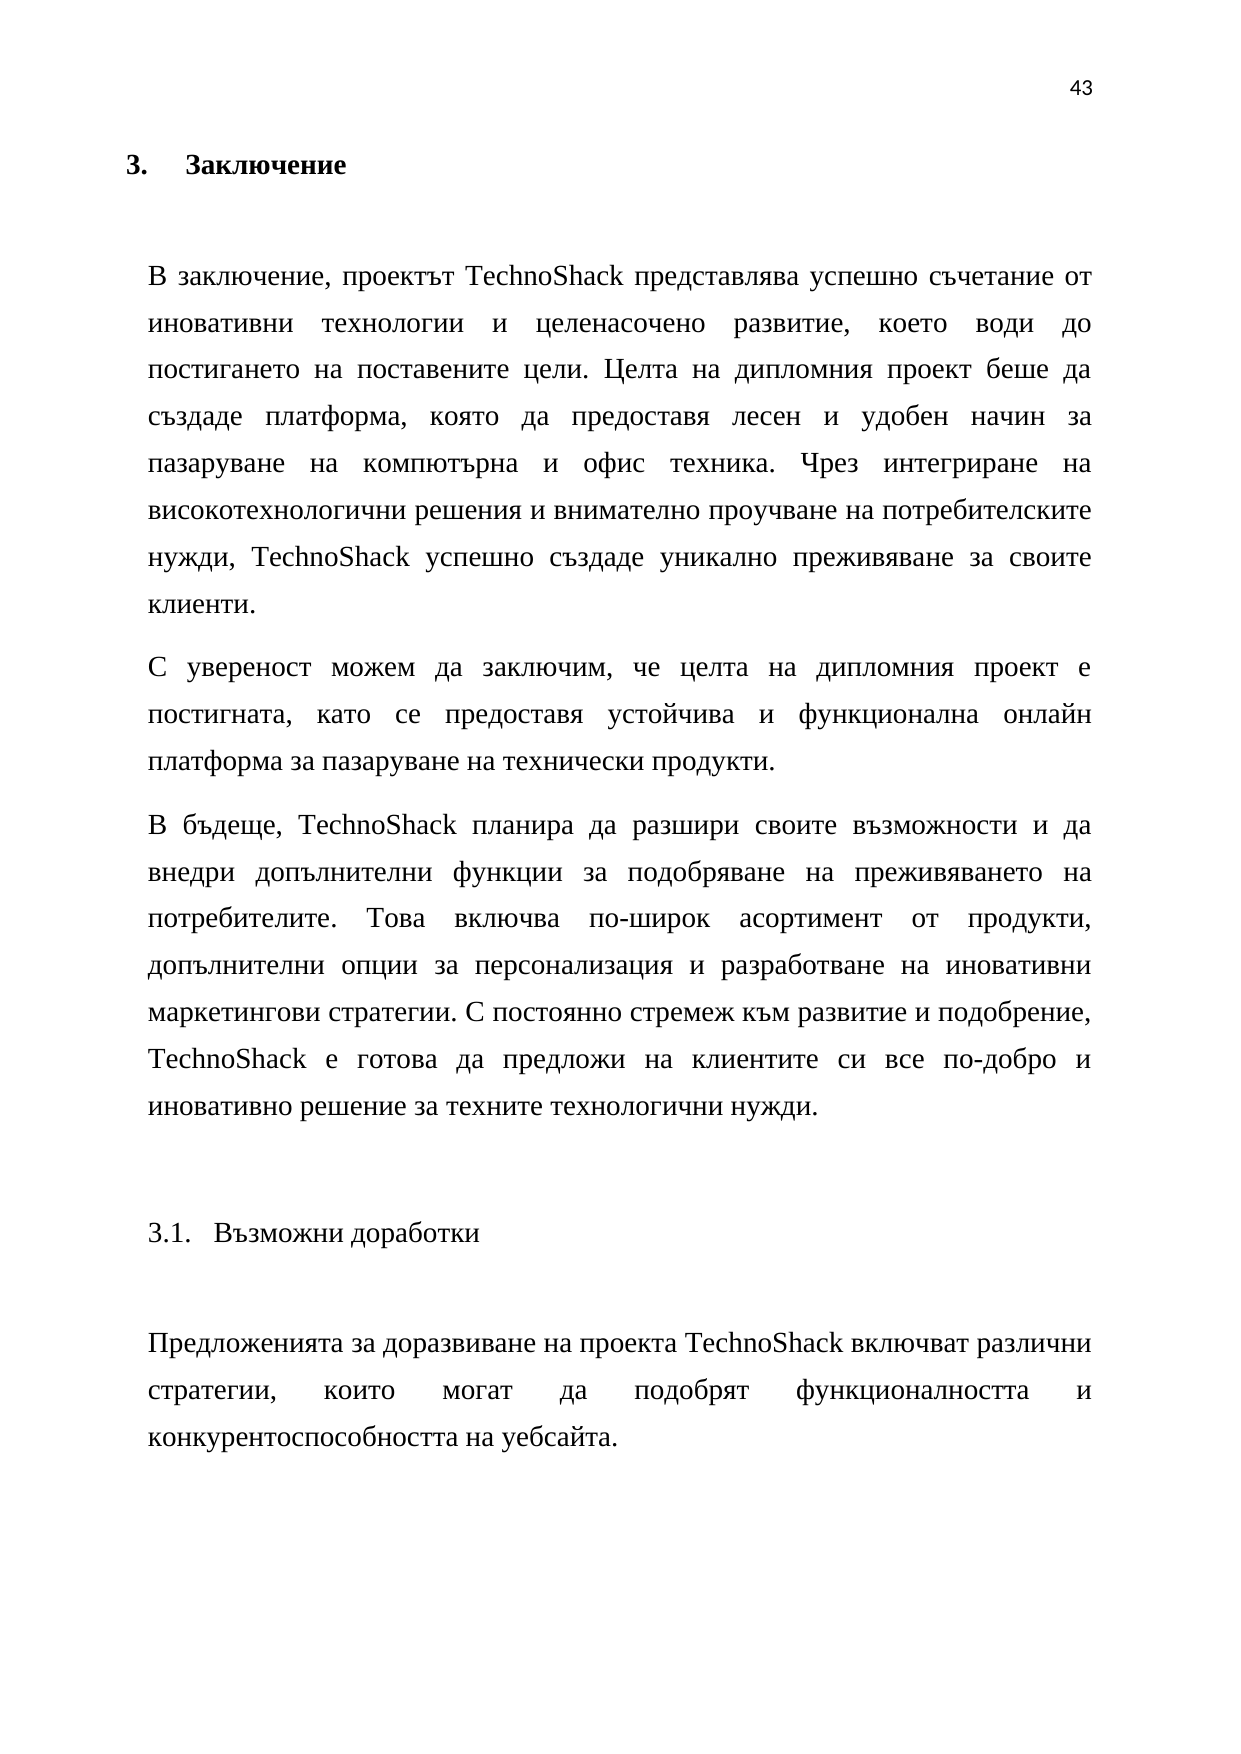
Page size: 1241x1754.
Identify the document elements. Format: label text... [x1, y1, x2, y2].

text Предложенията за доразвиване на проекта TechnoShack включват различни стратегии, които могат да подобрят функционалността и конкурентоспособността на уебсайта. [148, 1326, 1093, 1453]
subtitle 3.1. Възможни доработки [148, 1215, 1093, 1249]
text В бъдеще, TechnoShack планира да разшири своите възможности и да внедри допълнителни функции за подобряване на преживяването на потребителите. Това включва по-широк асортимент от продукти, допълнителни опции за персонализация и разработване на иновативни маркетингови стратегии. С постоянно стремеж към развитие и подобрение, TechnoShack е готова да предложи на клиентите си все по-добро и иновативно решение за техните технологични нужди. [148, 807, 1093, 1122]
text С увереност можем да заключим, че целта на дипломния проект е постигната, като се предоставя устойчива и функционална онлайн платформа за пазаруване на технически продукти. [148, 649, 1093, 777]
subtitle Заключение [148, 147, 1093, 181]
text В заключение, проектът TechnoShack представлява успешно съчетание от иновативни технологии и целенасочено развитие, което води до постигането на поставените цели. Целта на дипломния проект беше да създаде платформа, която да предоставя лесен и удобен начин за пазаруване на компютърна и офис техника. Чрез интегриране на високотехнологични решения и внимателно проучване на потребителските нужди, TechnoShack успешно създаде уникално преживяване за своите клиенти. [148, 258, 1093, 619]
